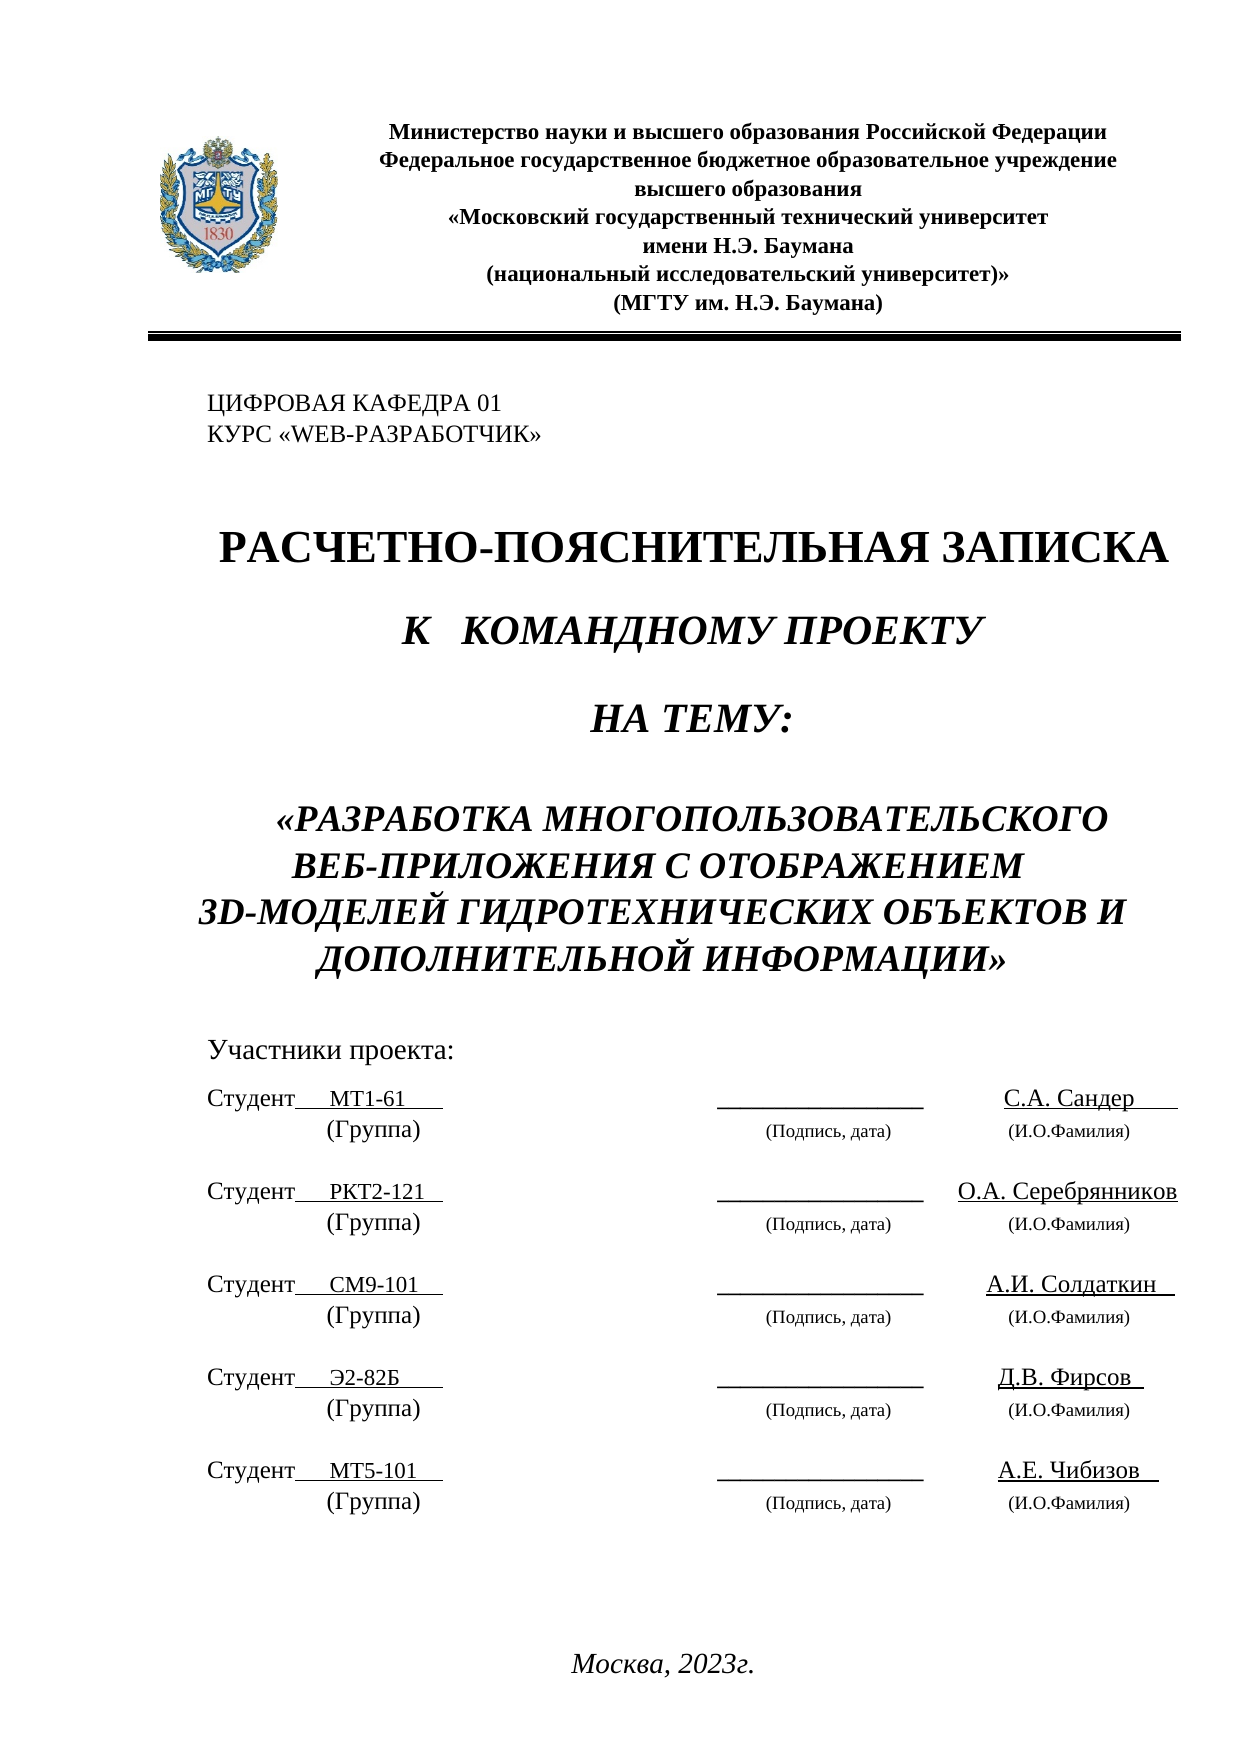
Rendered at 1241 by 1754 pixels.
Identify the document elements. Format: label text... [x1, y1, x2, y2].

text «РАЗРАБОТКА МНОГОПОЛЬЗОВАТЕЛЬСКОГО ВЕБ-ПРИЛОЖЕНИЯ С ОТОБРАЖЕНИЕМ 3D-МОДЕЛЕЙ ГИДРОТЕХНИЧЕСКИХ ОБЪЕКТОВ И ДОПОЛНИТЕЛЬНОЙ ИНФОРМАЦИИ» [148, 796, 1181, 979]
text (Группа) (Подпись, дата) (И.О.Фамилия) [148, 1207, 1181, 1236]
text РАСЧЕТНО-ПОЯСНИТЕЛЬНАЯ ЗАПИСКА [148, 520, 1181, 573]
text Студент Э2-82Б __________________ Д.В. Фирсов [148, 1362, 1181, 1391]
text ЦИФРОВАЯ КАФЕДРА 01 [148, 388, 1181, 417]
picture [158, 136, 277, 271]
table_header [148, 118, 292, 317]
text (Группа) (Подпись, дата) (И.О.Фамилия) [148, 1114, 1181, 1143]
text Студент СМ9-101 __________________ А.И. Солдаткин [148, 1269, 1181, 1298]
text Студент МТ1-61 __________________ С.А. Сандер [148, 1083, 1181, 1112]
text (Группа) (Подпись, дата) (И.О.Фамилия) [148, 1486, 1181, 1515]
text Участники проекта: [148, 1032, 1181, 1066]
text (Группа) (Подпись, дата) (И.О.Фамилия) [148, 1300, 1181, 1329]
table_header Министерство науки и высшего образования Российской Федерации Федеральное государственное бюджетное образовательное учреждение высшего образования «Московский государственный технический университет имени Н.Э. Баумана (национальный исследовательский университет)» (МГТУ им. Н.Э. Баумана) [292, 118, 1145, 317]
text Студент РКТ2-121 __________________ О.А. Серебрянников [148, 1176, 1181, 1205]
text К КОМАНДНОМУ ПРОЕКТУ [148, 605, 1181, 653]
text КУРС «WEB-РАЗРАБОТЧИК» [148, 419, 1181, 448]
text НА ТЕМУ: [148, 693, 1181, 741]
text (Группа) (Подпись, дата) (И.О.Фамилия) [148, 1393, 1181, 1422]
text Студент МТ5-101 __________________ А.Е. Чибизов [148, 1455, 1181, 1484]
